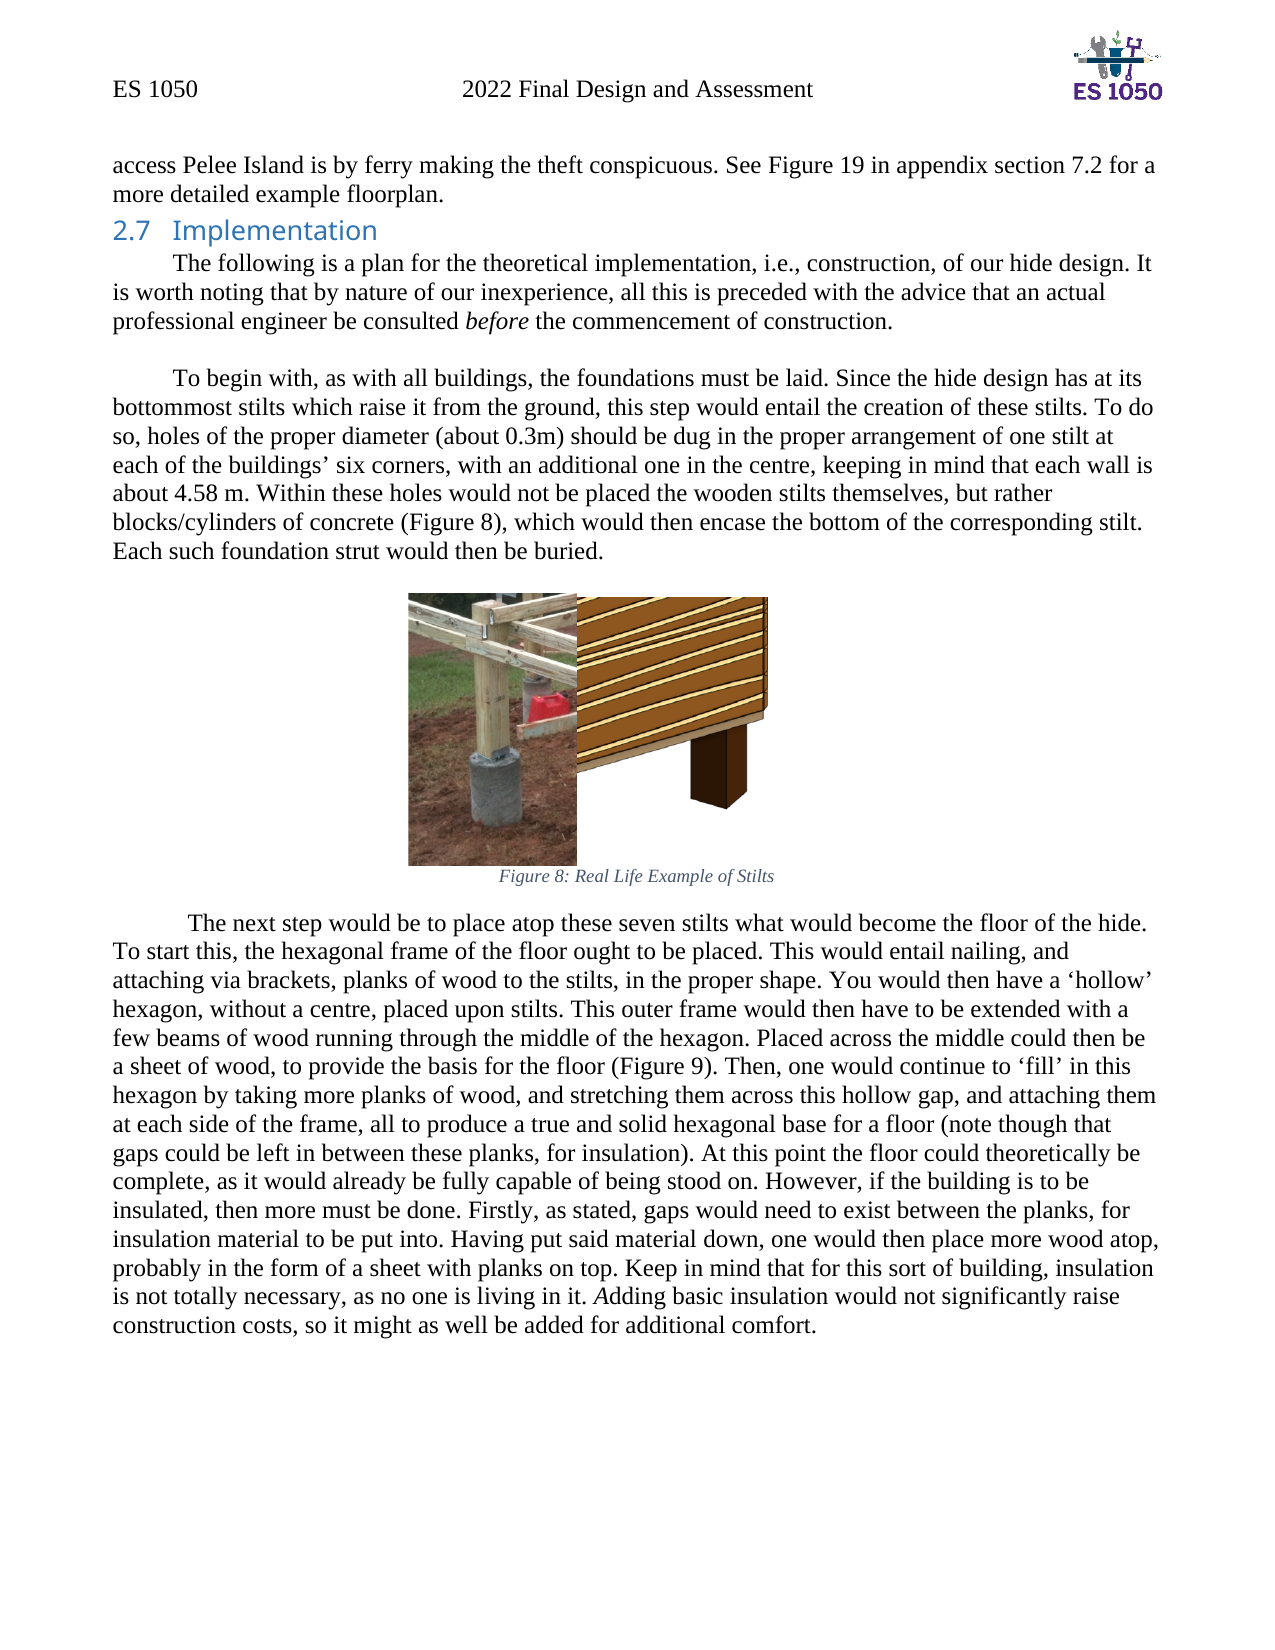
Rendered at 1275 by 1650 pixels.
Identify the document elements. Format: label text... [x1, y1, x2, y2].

picture [408, 593, 867, 866]
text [112, 150, 1162, 207]
text Figure 8: Real Life Example of Stilts [112, 865, 1162, 887]
text The next step would be to place atop these seven stilts what would become the floor of the hide. To start this, the hexagonal frame of the floor ought to be placed. This would entail nailing, and attaching via brackets, planks of wood to the stilts, in the proper shape. You would then have a ‘hollow’ hexagon, without a centre, placed upon stilts. This outer frame would then have to be extended with a few beams of wood running through the middle of the hexagon. Placed across the middle could then be a sheet of wood, to provide the basis for the floor (Figure 9). Then, one would continue to ‘fill’ in this hexagon by taking more planks of wood, and stretching them across this hollow gap, and attaching them at each side of the frame, all to produce a true and solid hexagonal base for a floor (note though that gaps could be left in between these planks, for insulation). At this point the floor could theoretically be complete, as it would already be fully capable of being stood on. However, if the building is to be insulated, then more must be done. Firstly, as stated, gaps would need to exist between the planks, for insulation material to be put into. Having put said material down, one would then place more wood atop, probably in the form of a sheet with planks on top. Keep in mind that for this sort of building, insulation is not totally necessary, as no one is living in it. Adding basic insulation would not significantly raise construction costs, so it might as well be added for additional comfort. [112, 908, 1162, 1339]
subtitle Implementation [112, 212, 1162, 248]
text To begin with, as with all buildings, the foundations must be laid. Since the hide design has at its bottommost stilts which raise it from the ground, this step would entail the creation of these stilts. To do so, holes of the proper diameter (about 0.3m) should be dug in the proper arrangement of one stilt at each of the buildings’ six corners, with an additional one in the centre, keeping in mind that each wall is about 4.58 m. Within these holes would not be placed the wooden stilts themselves, but rather blocks/cylinders of concrete (Figure 8), which would then encase the bottom of the corresponding stilt. Each such foundation strut would then be buried. [112, 363, 1162, 565]
picture [1072, 30, 1163, 104]
text The following is a plan for the theoretical implementation, i.e., construction, of our hide design. It is worth noting that by nature of our inexperience, all this is preceded with the advice that an actual professional engineer be consulted before the commencement of construction. [112, 248, 1162, 335]
